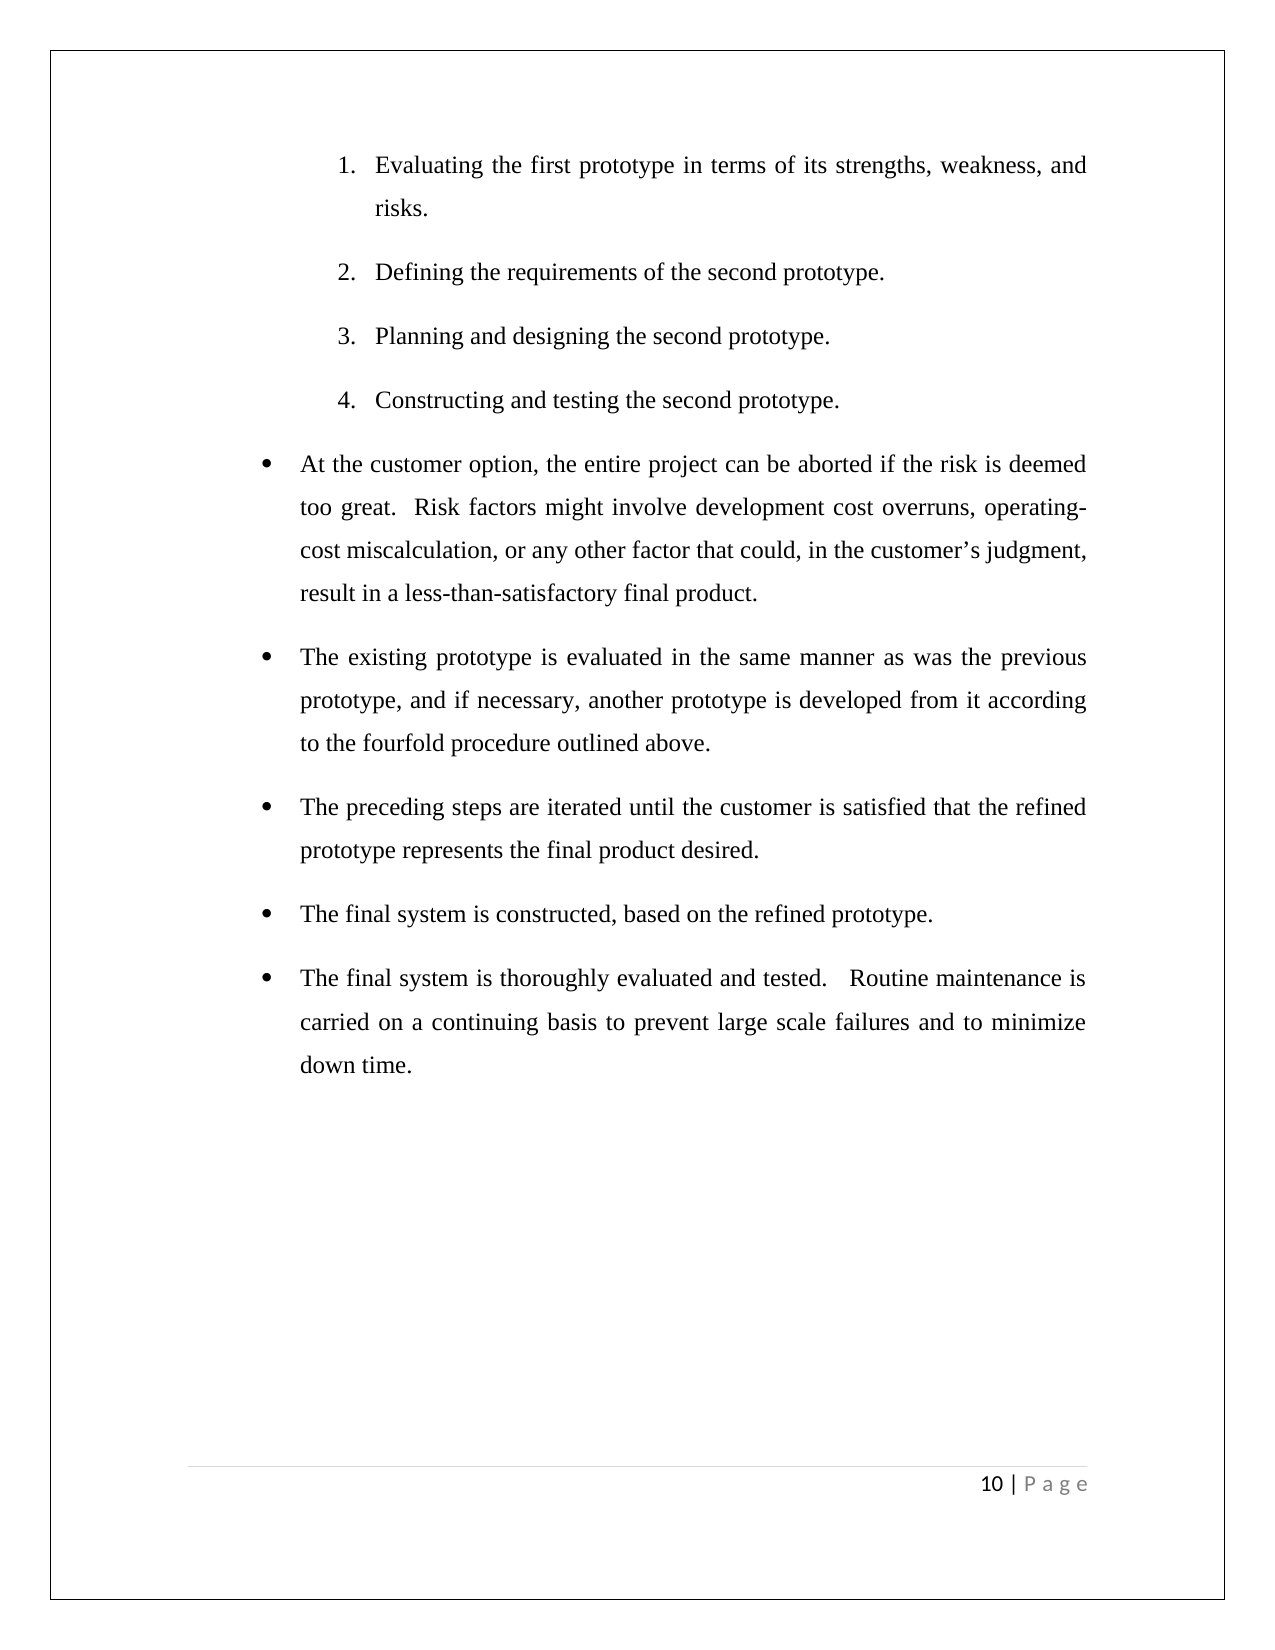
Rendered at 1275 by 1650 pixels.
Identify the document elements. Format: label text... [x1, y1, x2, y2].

list The preceding steps are iterated until the customer is satisfied that the refined prototype represents the final product desired. [262, 792, 1087, 864]
list Constructing and testing the second prototype. [337, 385, 1087, 414]
list At the customer option, the entire project can be aborted if the risk is deemed too great. Risk factors might involve development cost overruns, operating-cost miscalculation, or any other factor that could, in the customer’s judgment, result in a less-than-satisfactory final product. [262, 449, 1087, 607]
list Evaluating the first prototype in terms of its strengths, weakness, and risks. [337, 150, 1087, 222]
list The final system is thoroughly evaluated and tested. Routine maintenance is carried on a continuing basis to prevent large scale failures and to minimize down time. [262, 963, 1087, 1078]
list Planning and designing the second prototype. [337, 321, 1087, 350]
list Defining the requirements of the second prototype. [337, 257, 1087, 286]
list The existing prototype is evaluated in the same manner as was the previous prototype, and if necessary, another prototype is developed from it according to the fourfold procedure outlined above. [262, 642, 1087, 757]
list The final system is constructed, based on the refined prototype. [262, 899, 1087, 928]
